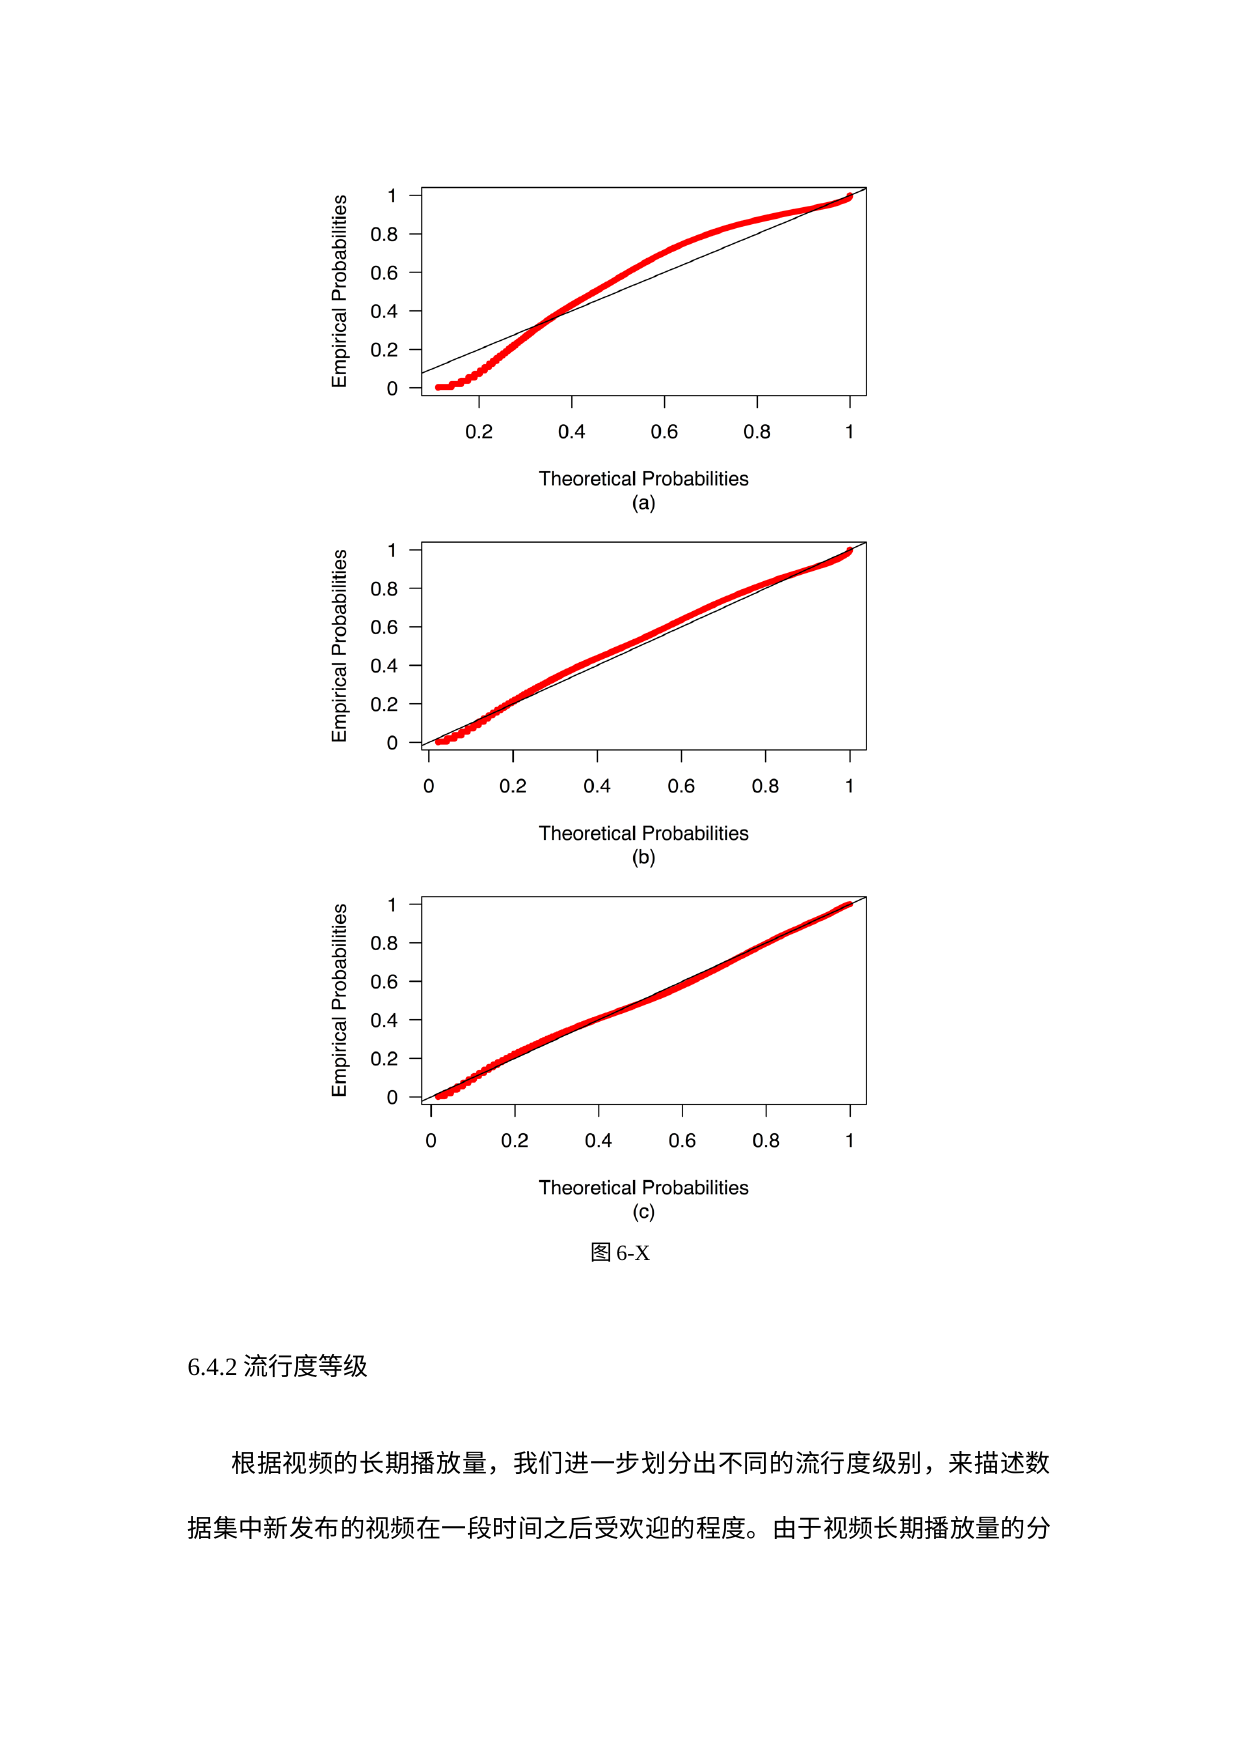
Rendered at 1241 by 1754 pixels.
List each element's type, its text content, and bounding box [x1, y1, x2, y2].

text 流行度等级 [187, 1332, 1053, 1397]
picture [325, 162, 916, 1225]
text 图6-X [187, 1234, 1053, 1267]
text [187, 1429, 1053, 1559]
